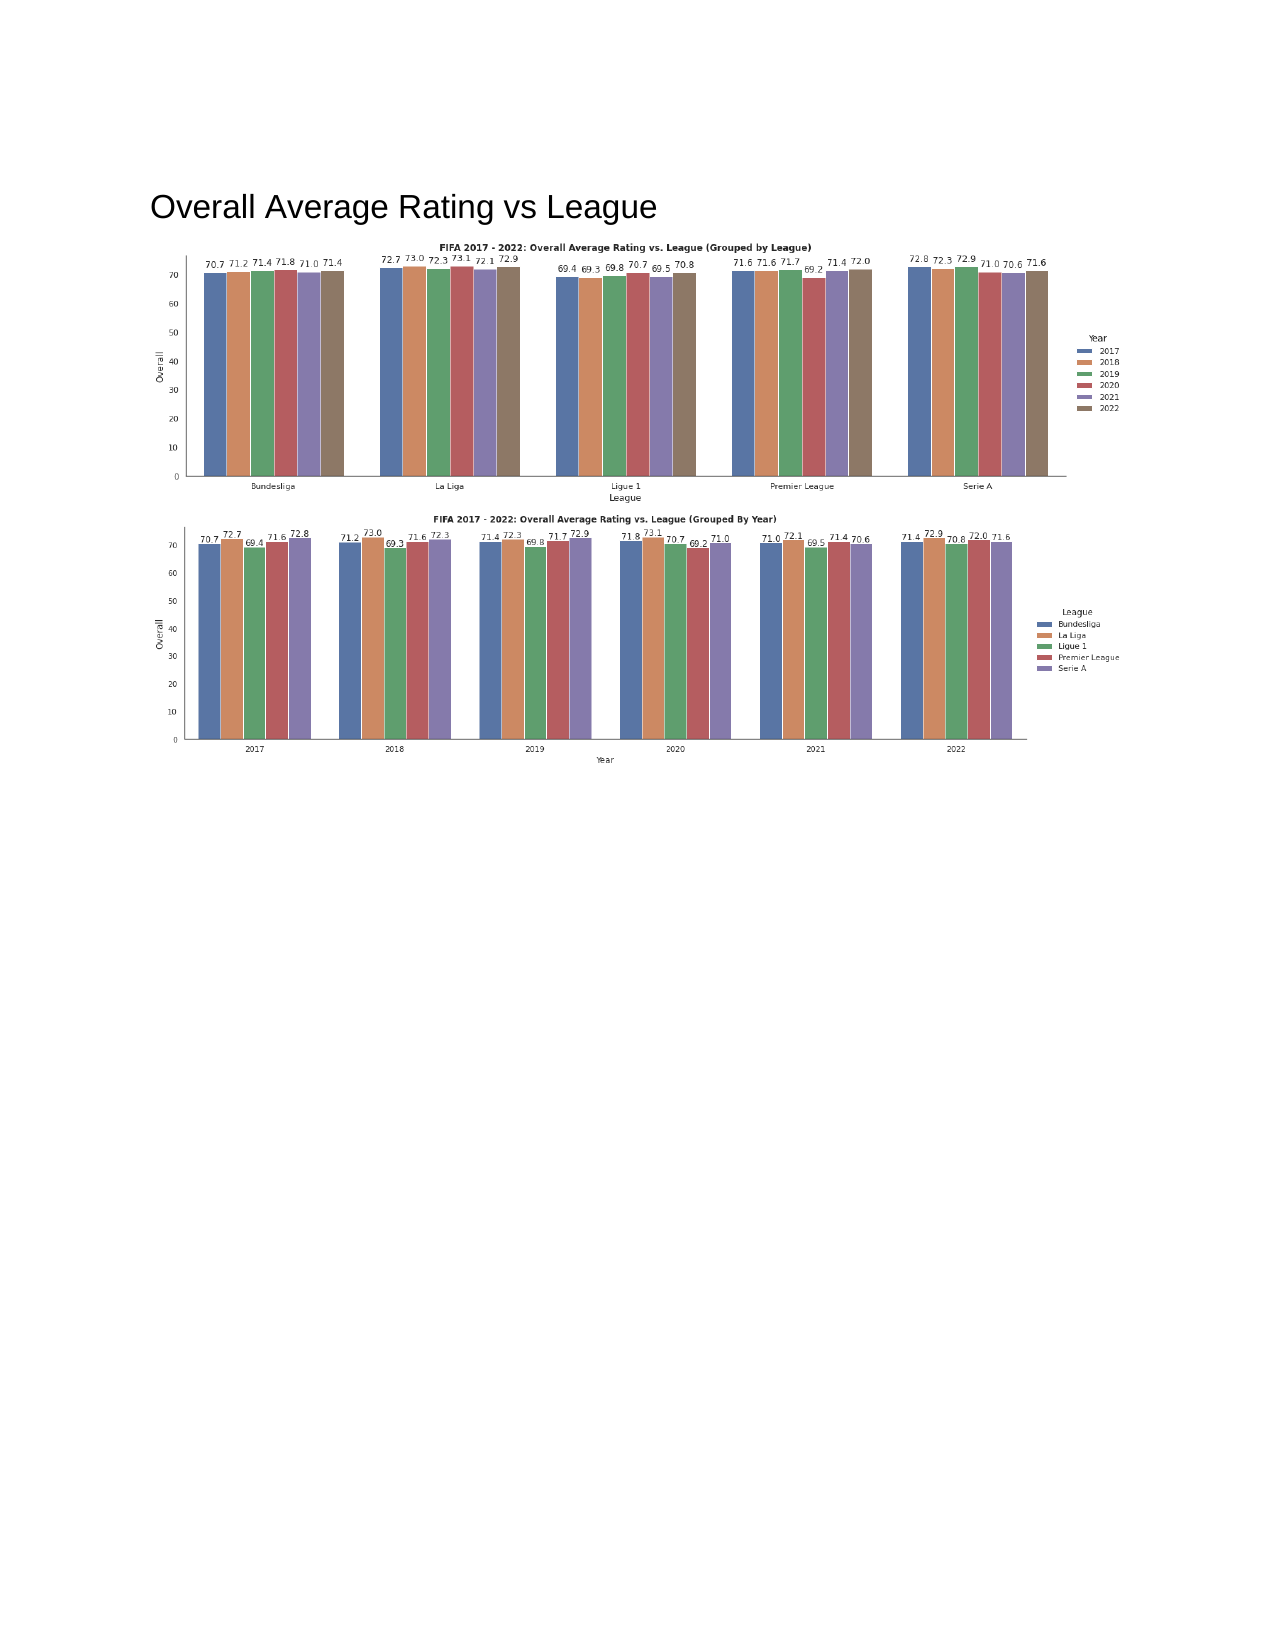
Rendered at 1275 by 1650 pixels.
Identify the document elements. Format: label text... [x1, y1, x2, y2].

picture [150, 238, 1125, 508]
picture [150, 511, 1125, 770]
subtitle Overall Average Rating vs League [150, 187, 1125, 226]
